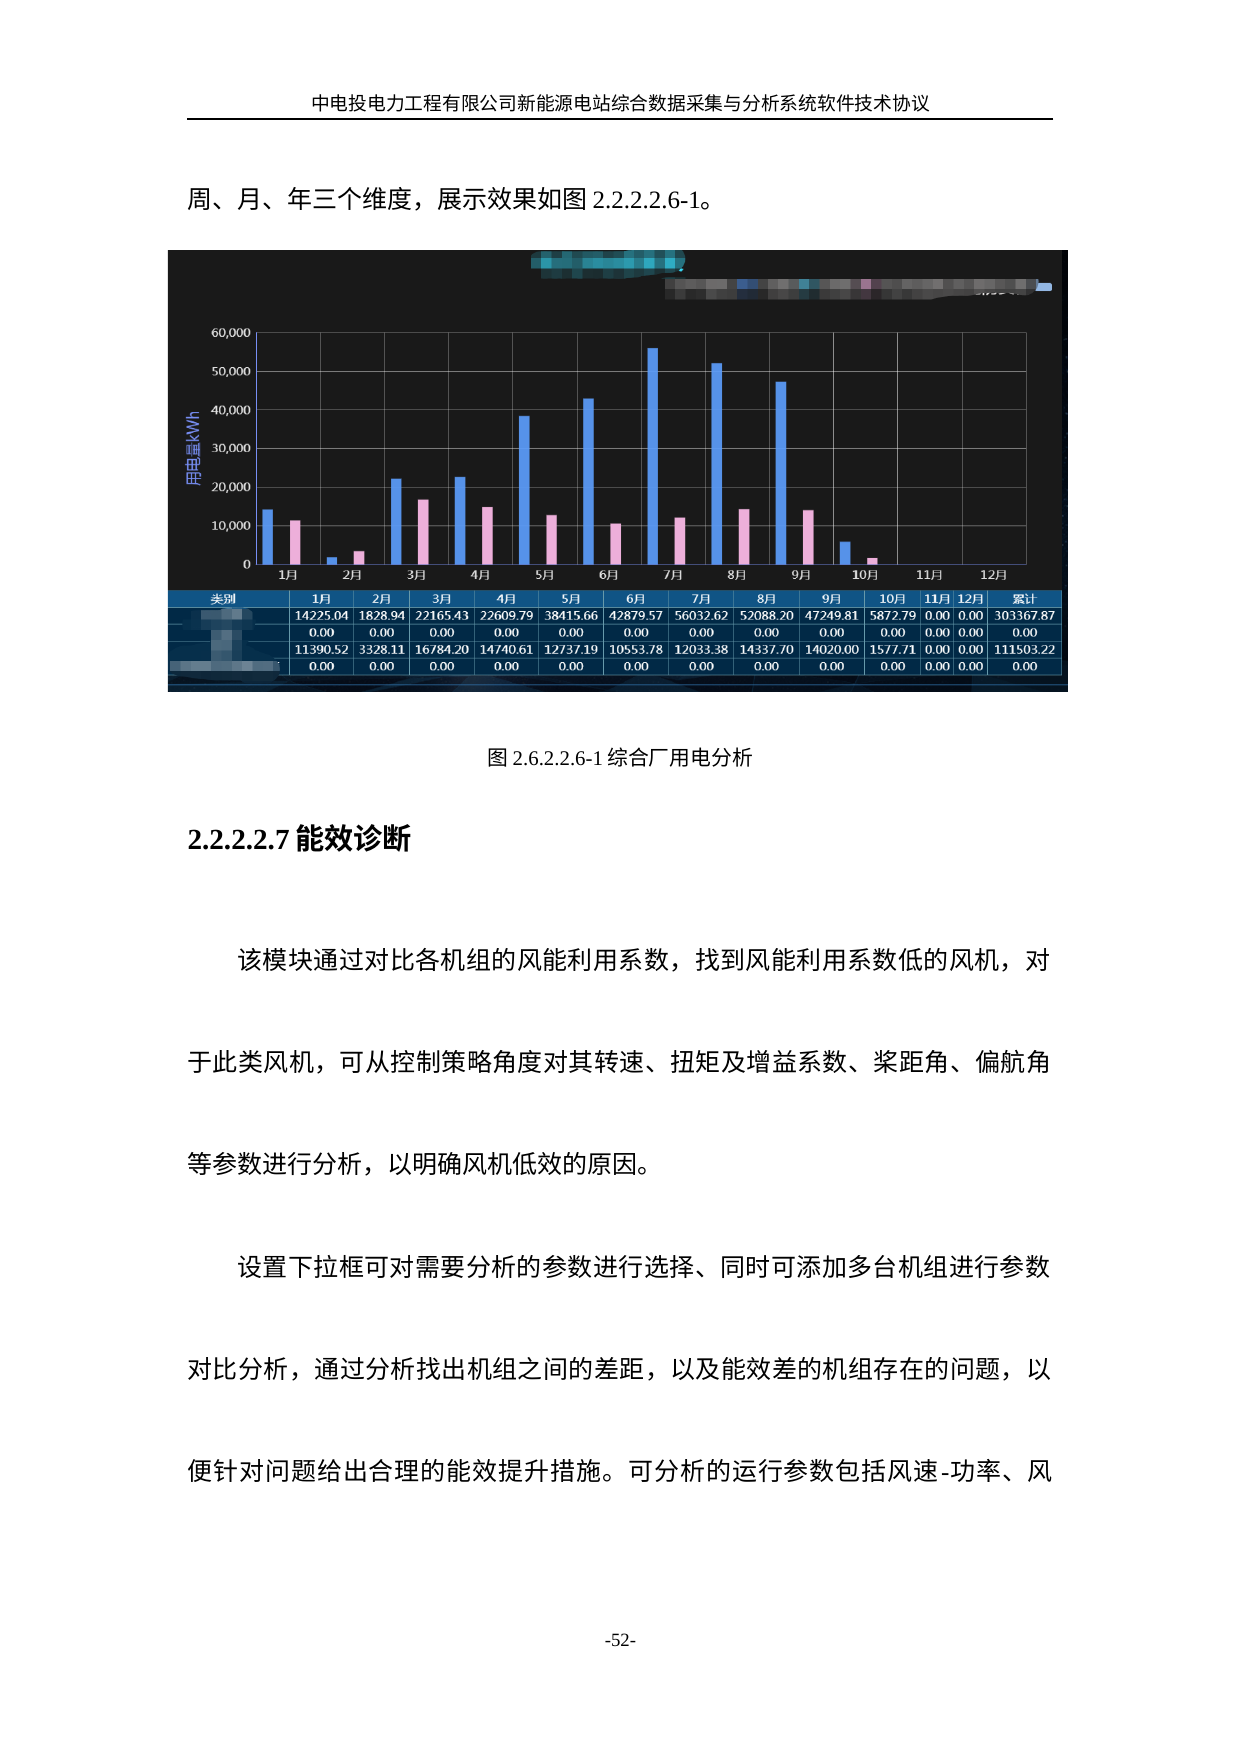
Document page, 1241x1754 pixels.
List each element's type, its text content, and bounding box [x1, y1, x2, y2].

subtitle 2.2.2.2.7能效诊断 [187, 803, 1053, 871]
text 图2.6.2.2.6-1综合厂用电分析 [187, 740, 1053, 774]
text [187, 164, 1053, 232]
text 该模块通过对比各机组的风能利用系数，找到风能利用系数低的风机，对于此类风机，可从控制策略角度对其转速、扭矩及增益系数、桨距角、偏航角等参数进行分析，以明确风机低效的原因。 [187, 924, 1053, 1196]
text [187, 1231, 1053, 1503]
picture [167, 250, 1068, 692]
